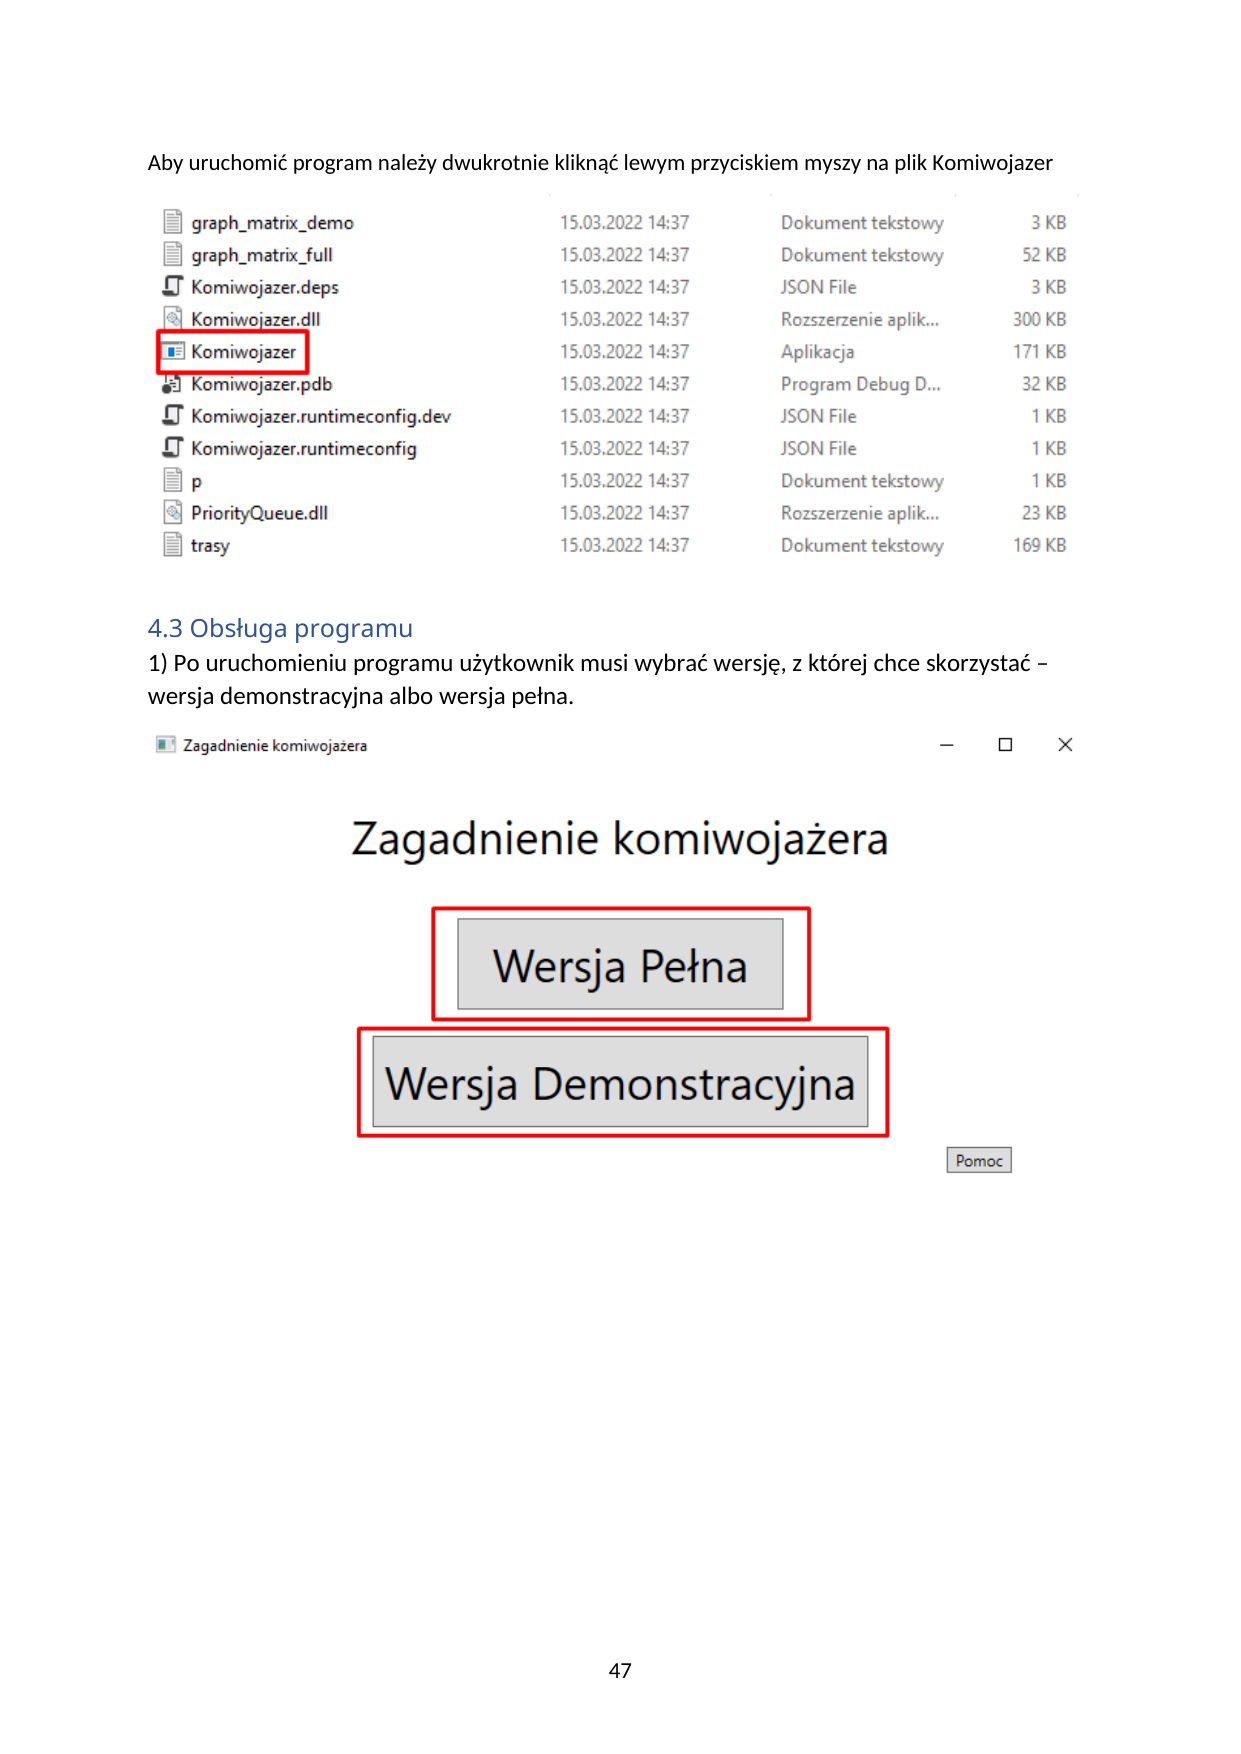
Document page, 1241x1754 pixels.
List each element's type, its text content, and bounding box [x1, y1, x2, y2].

text Aby uruchomić program należy dwukrotnie kliknąć lewym przyciskiem myszy na plik Komiwojazer [148, 148, 1093, 176]
picture [147, 194, 1093, 592]
text 1) Po uruchomieniu programu użytkownik musi wybrać wersję, z której chce skorzystać – wersja demonstracyjna albo wersja pełna. [148, 647, 1093, 711]
subtitle 4.3 Obsługa programu [148, 611, 1093, 645]
picture [147, 730, 1093, 1194]
